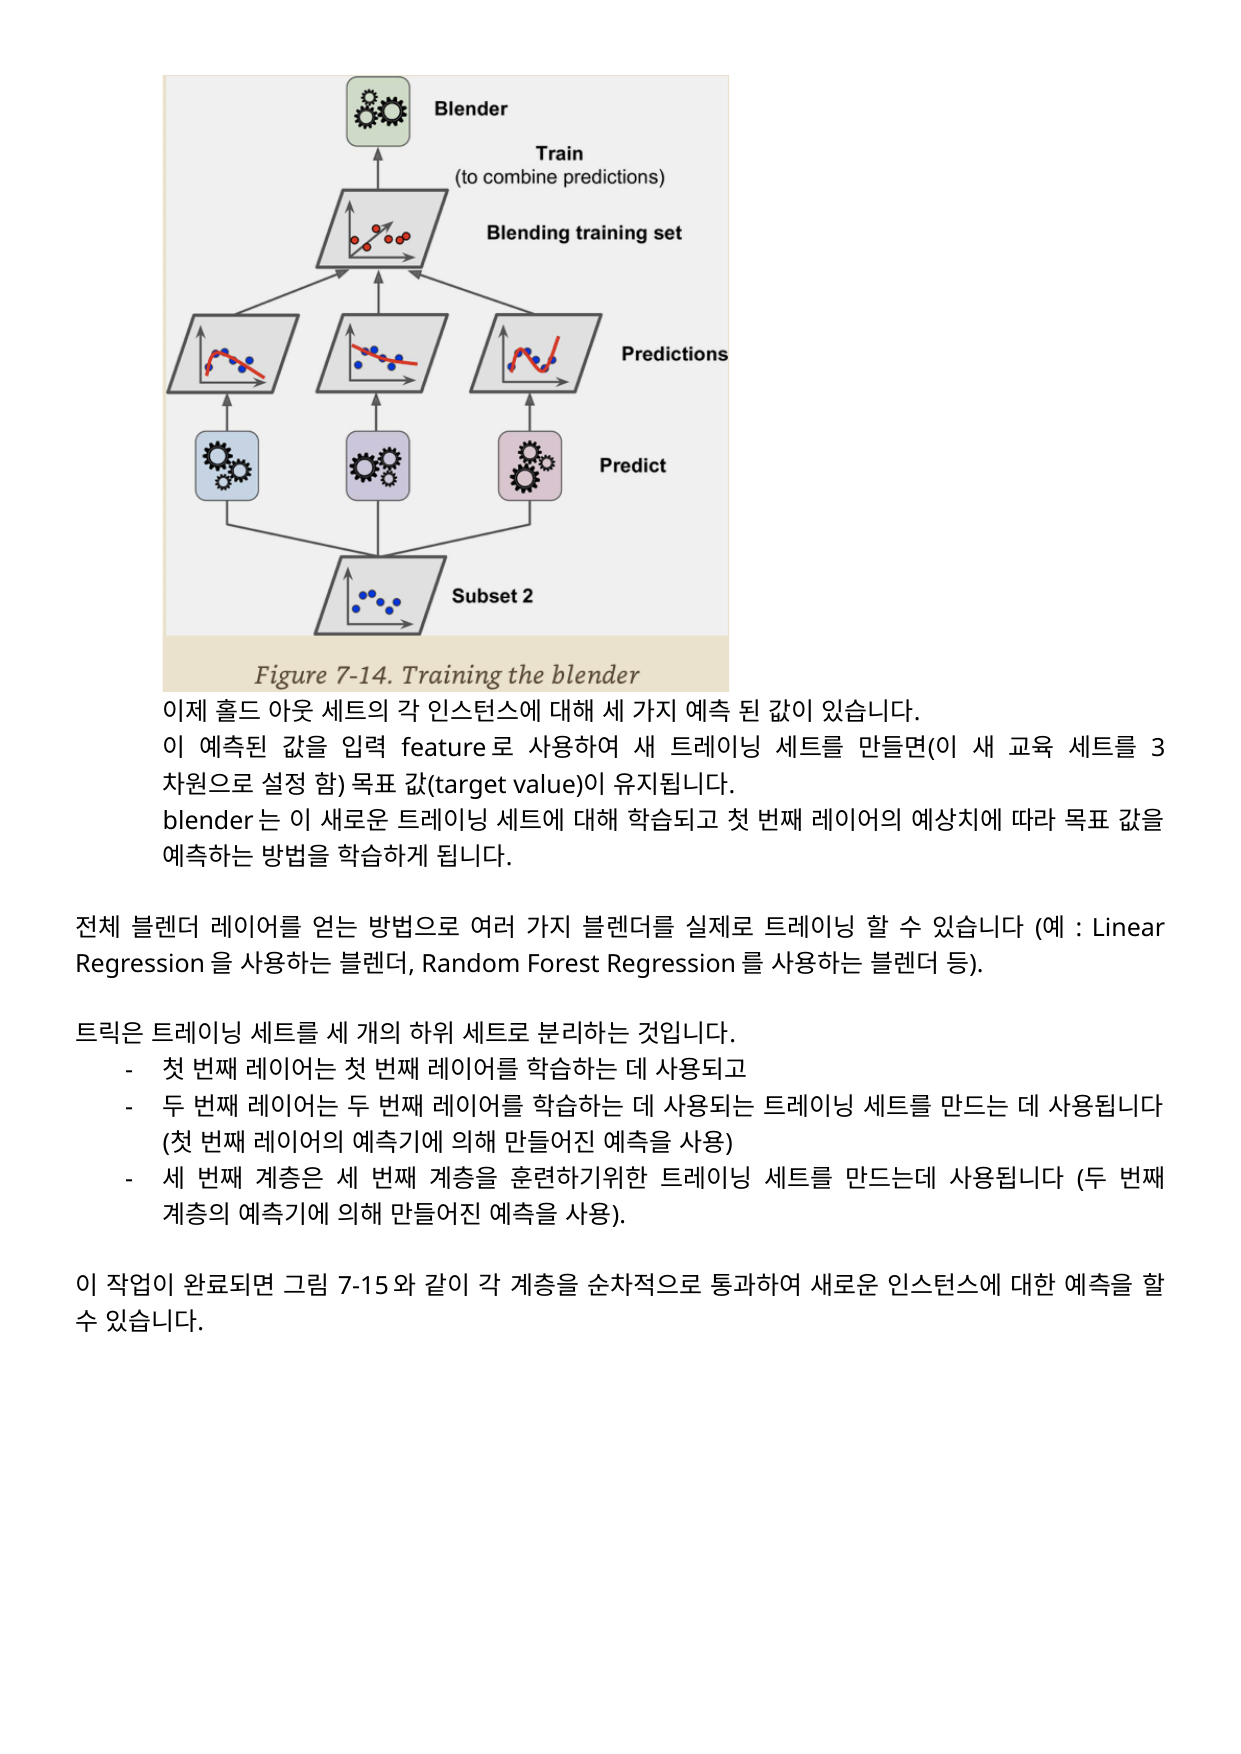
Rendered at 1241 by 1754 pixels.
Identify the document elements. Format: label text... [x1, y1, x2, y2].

text 이 작업이 완료되면 그림 7-15와 같이 각 계층을 순차적으로 통과하여 새로운 인스턴스에 대한 예측을 할 수 있습니다. [75, 1265, 1165, 1338]
picture [162, 75, 730, 692]
text 전체 블렌더 레이어를 얻는 방법으로 여러 가지 블렌더를 실제로 트레이닝 할 수 있습니다 (예 : Linear Regression을 사용하는 블렌더, Random Forest Regression를 사용하는 블렌더 등). [75, 907, 1165, 979]
list 세 번째 계층은 세 번째 계층을 훈련하기위한 트레이닝 세트를 만드는데 사용됩니다 (두 번째 계층의 예측기에 의해 만들어진 예측을 사용). [125, 1158, 1165, 1231]
text 트릭은 트레이닝 세트를 세 개의 하위 세트로 분리하는 것입니다. [75, 1013, 1165, 1050]
list 이제 홀드 아웃 세트의 각 인스턴스에 대해 세 가지 예측 된 값이 있습니다. 이 예측된 값을 입력 feature로 사용하여 새 트레이닝 세트를 만들면(이 새 교육 세트를 3 차원으로 설정 함) 목표 값(target value)이 유지됩니다. [162, 692, 1165, 800]
list 첫 번째 레이어는 첫 번째 레이어를 학습하는 데 사용되고 [125, 1050, 1165, 1086]
list 두 번째 레이어는 두 번째 레이어를 학습하는 데 사용되는 트레이닝 세트를 만드는 데 사용됩니다 (첫 번째 레이어의 예측기에 의해 만들어진 예측을 사용) [125, 1086, 1165, 1158]
list blender는 이 새로운 트레이닝 세트에 대해 학습되고 첫 번째 레이어의 예상치에 따라 목표 값을 예측하는 방법을 학습하게 됩니다. [162, 800, 1165, 873]
